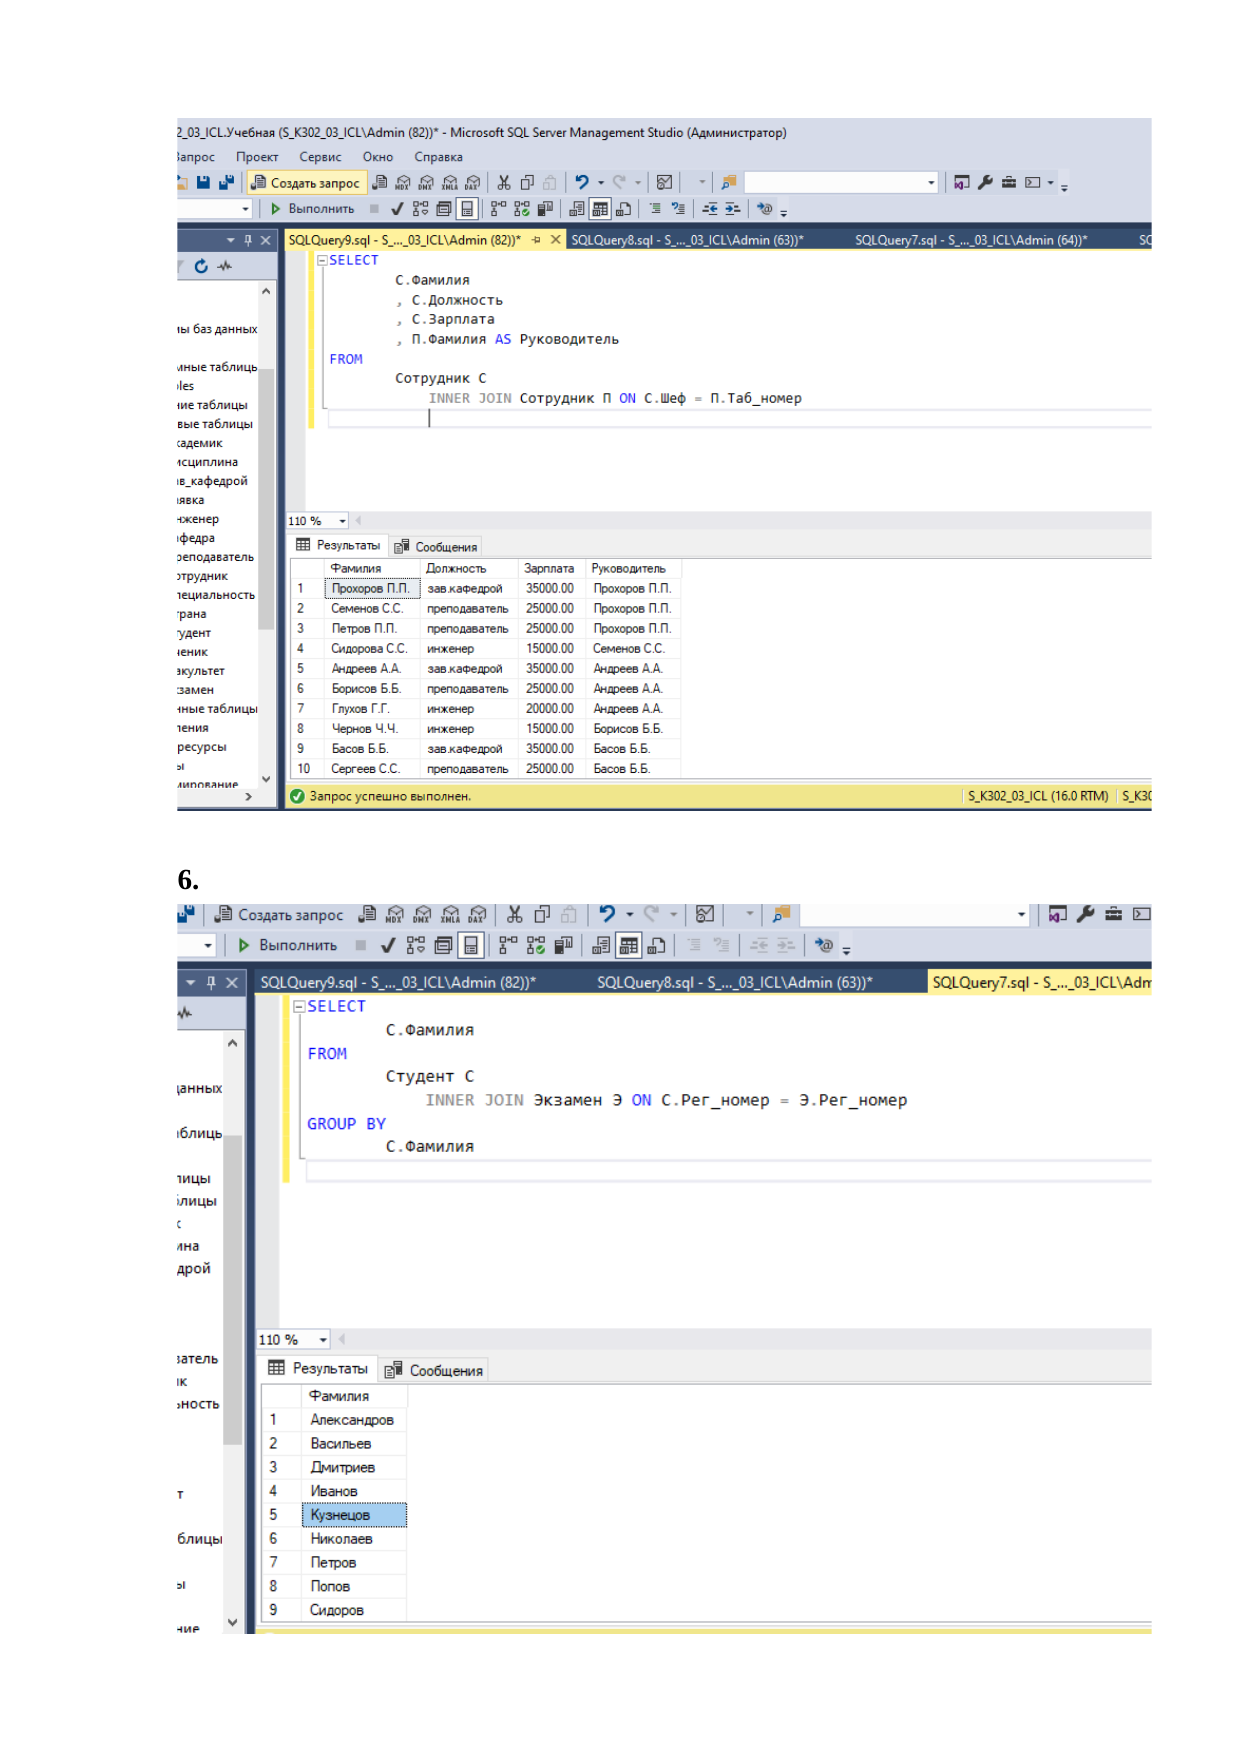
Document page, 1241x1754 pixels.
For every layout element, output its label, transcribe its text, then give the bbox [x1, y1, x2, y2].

picture [177, 904, 1152, 1634]
picture [177, 118, 1152, 811]
text 6. [177, 862, 1152, 896]
